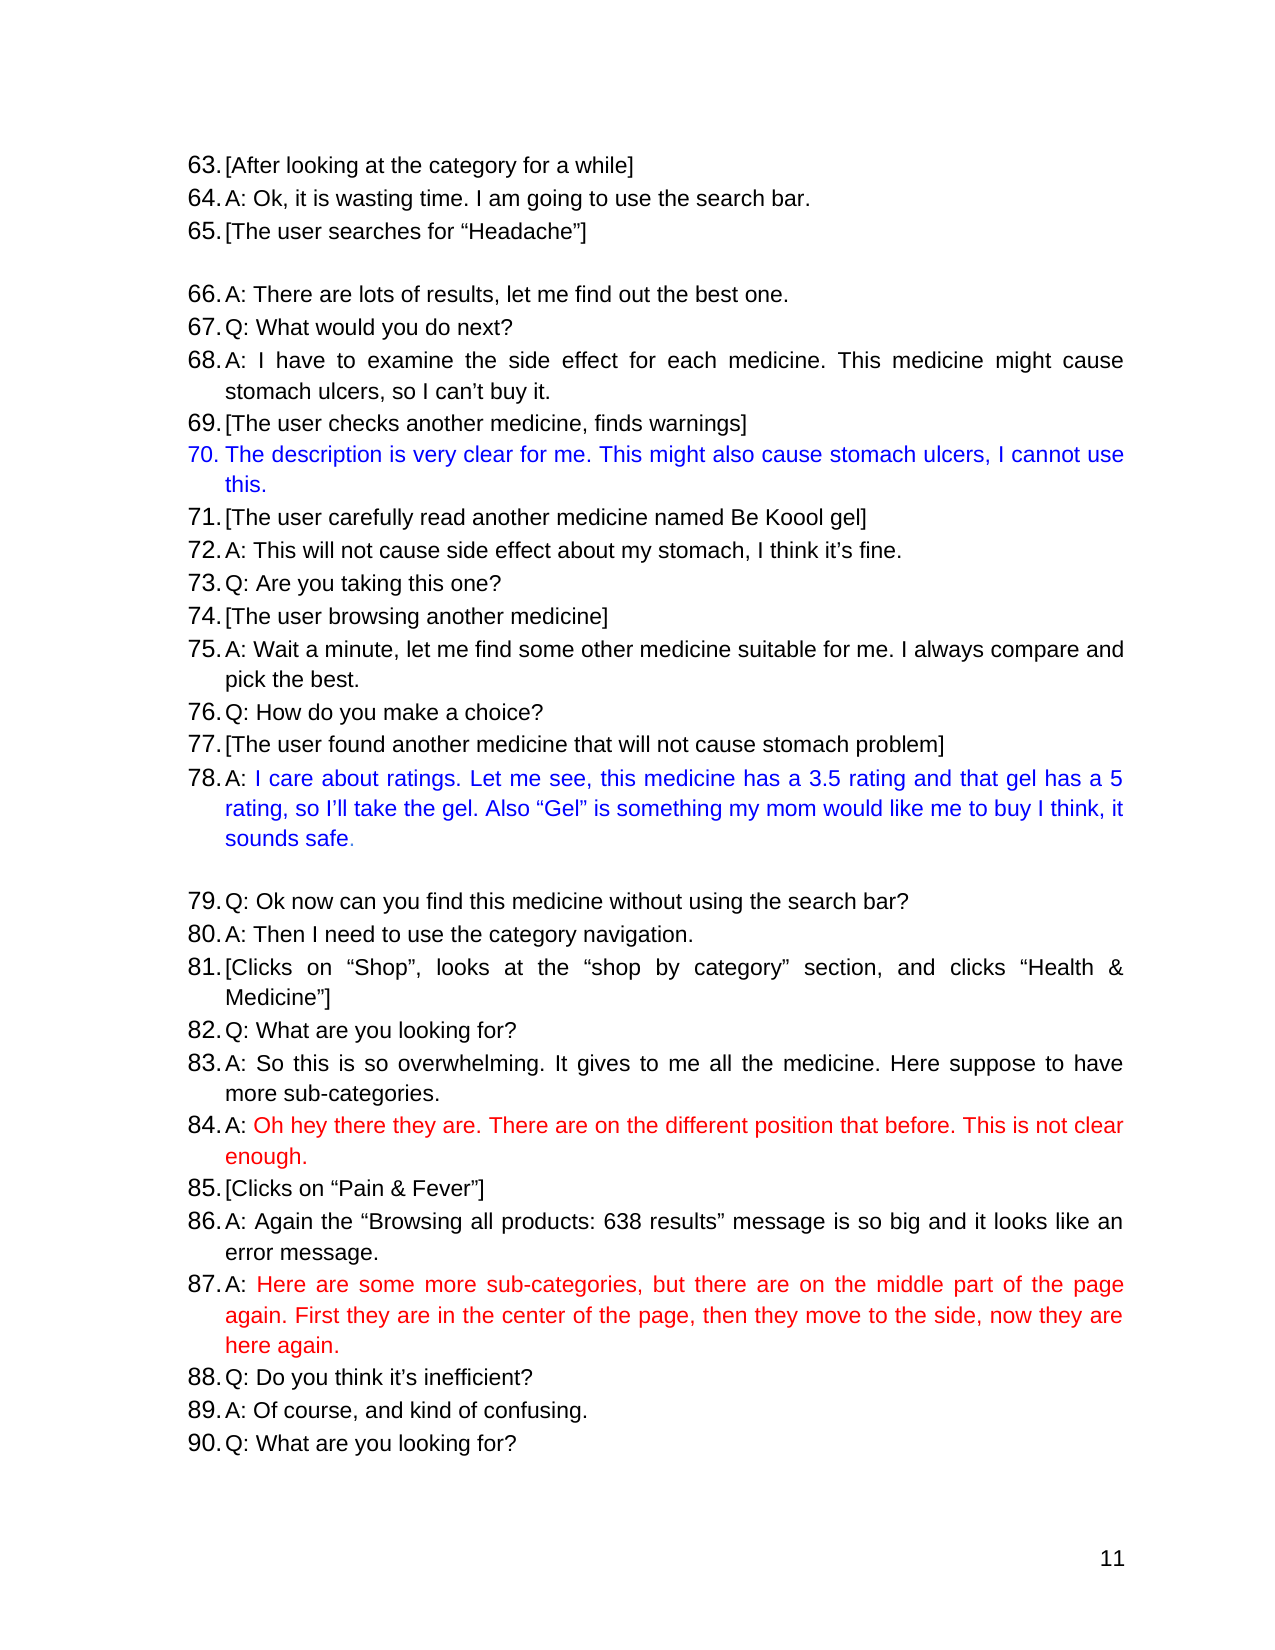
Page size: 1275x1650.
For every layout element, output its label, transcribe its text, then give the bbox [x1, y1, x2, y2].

list A: I have to examine the side effect for each medicine. This medicine might cause stomach ulcers, so I can’t buy it. [187, 345, 1125, 404]
list A: So this is so overwhelming. It gives to me all the medicine. Here suppose to have more sub-categories. [187, 1048, 1125, 1107]
list [The user checks another medicine, finds warnings] [187, 408, 1125, 437]
list A: Wait a minute, let me find some other medicine suitable for me. I always compare and pick the best. [187, 634, 1125, 693]
list Q: What are you looking for? [187, 1014, 1125, 1043]
list A: Again the “Browsing all products: 638 results” message is so big and it looks like an error message. [187, 1206, 1125, 1265]
list Q: How do you make a choice? [187, 696, 1125, 725]
list [The user found another medicine that will not cause stomach problem] [187, 729, 1125, 758]
list A: I care about ratings. Let me see, this medicine has a 3.5 rating and that gel has a 5 rating, so I’ll take the gel. Also “Gel” is something my mom would like me to buy I think, it sounds safe. [187, 762, 1125, 852]
list Q: What are you looking for? [187, 1428, 1125, 1457]
list A: There are lots of results, let me find out the best one. [187, 279, 1125, 308]
list Q: Are you taking this one? [187, 568, 1125, 596]
list A: Then I need to use the category navigation. [187, 919, 1125, 947]
list Q: What would you do next? [187, 312, 1125, 341]
list A: This will not cause side effect about my stomach, I think it’s fine. [187, 534, 1125, 563]
list A: Of course, and kind of confusing. [187, 1395, 1125, 1424]
list [The user searches for “Headache”] [187, 216, 1125, 245]
list A: Ok, it is wasting time. I am going to use the search bar. [187, 183, 1125, 212]
list [The user browsing another medicine] [187, 601, 1125, 629]
list Q: Do you think it’s inefficient? [187, 1362, 1125, 1391]
list [After looking at the category for a while] [187, 150, 1125, 179]
list The description is very clear for me. This might also cause stomach ulcers, I cannot use this. [187, 441, 1125, 498]
list Q: Ok now can you find this medicine without using the search bar? [187, 886, 1125, 914]
list [Clicks on “Pain & Fever”] [187, 1173, 1125, 1202]
list [Clicks on “Shop”, looks at the “shop by category” section, and clicks “Health & Medicine”] [187, 952, 1125, 1011]
list A: Here are some more sub-categories, but there are on the middle part of the page again. First they are in the center of the page, then they move to the side, now they are here again. [187, 1269, 1125, 1358]
list [The user carefully read another medicine named Be Koool gel] [187, 502, 1125, 530]
list A: Oh hey there they are. There are on the different position that before. This is not clear enough. [187, 1110, 1125, 1169]
